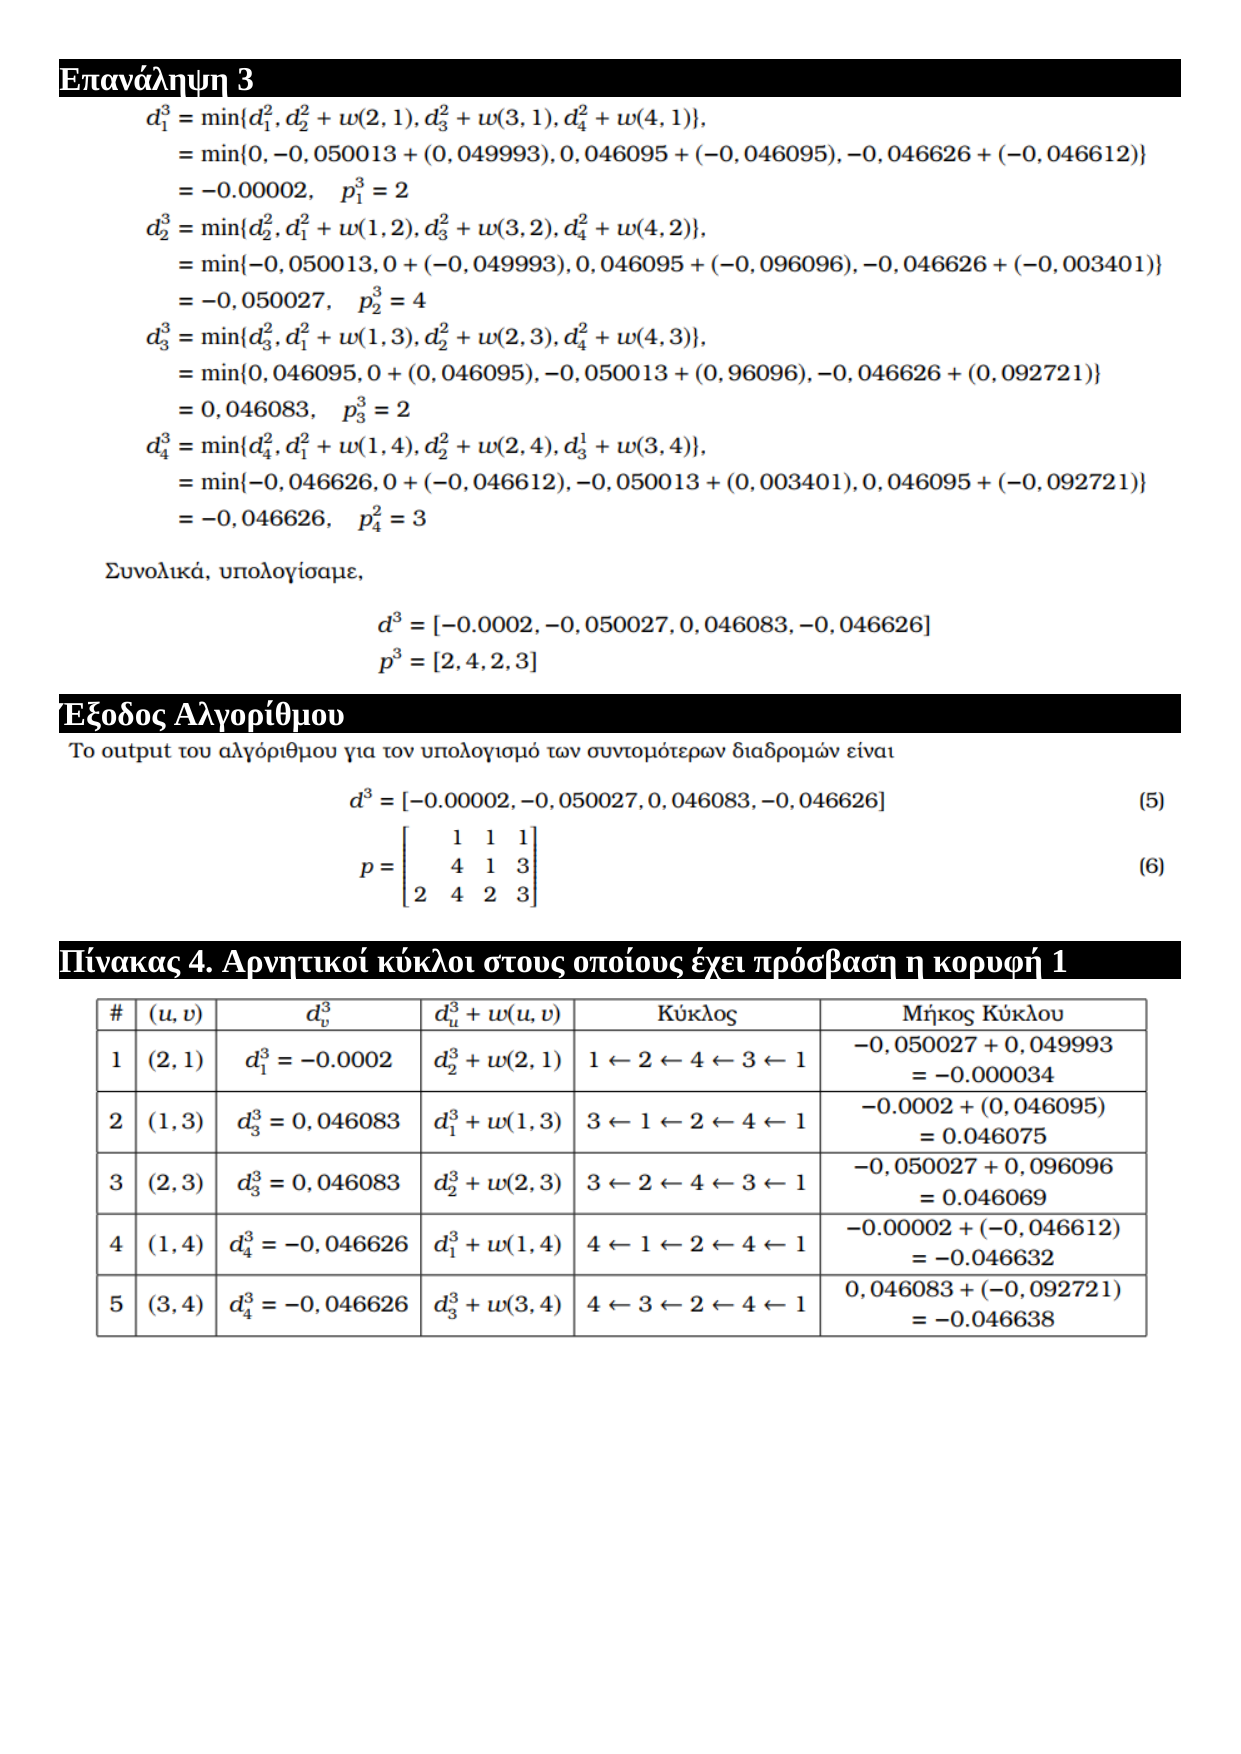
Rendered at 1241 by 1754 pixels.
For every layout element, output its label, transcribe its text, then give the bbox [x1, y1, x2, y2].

subtitle Έξοδος Αλγορίθμου [59, 694, 1181, 733]
picture [73, 100, 1167, 676]
subtitle Πίνακας 4. Αρνητικοί κύκλοι στους οποίους έχει πρόσβαση η κορυφή 1 [59, 941, 1181, 979]
picture [59, 735, 1182, 923]
picture [82, 982, 1159, 1348]
subtitle Επανάληψη 3 [59, 59, 1181, 97]
